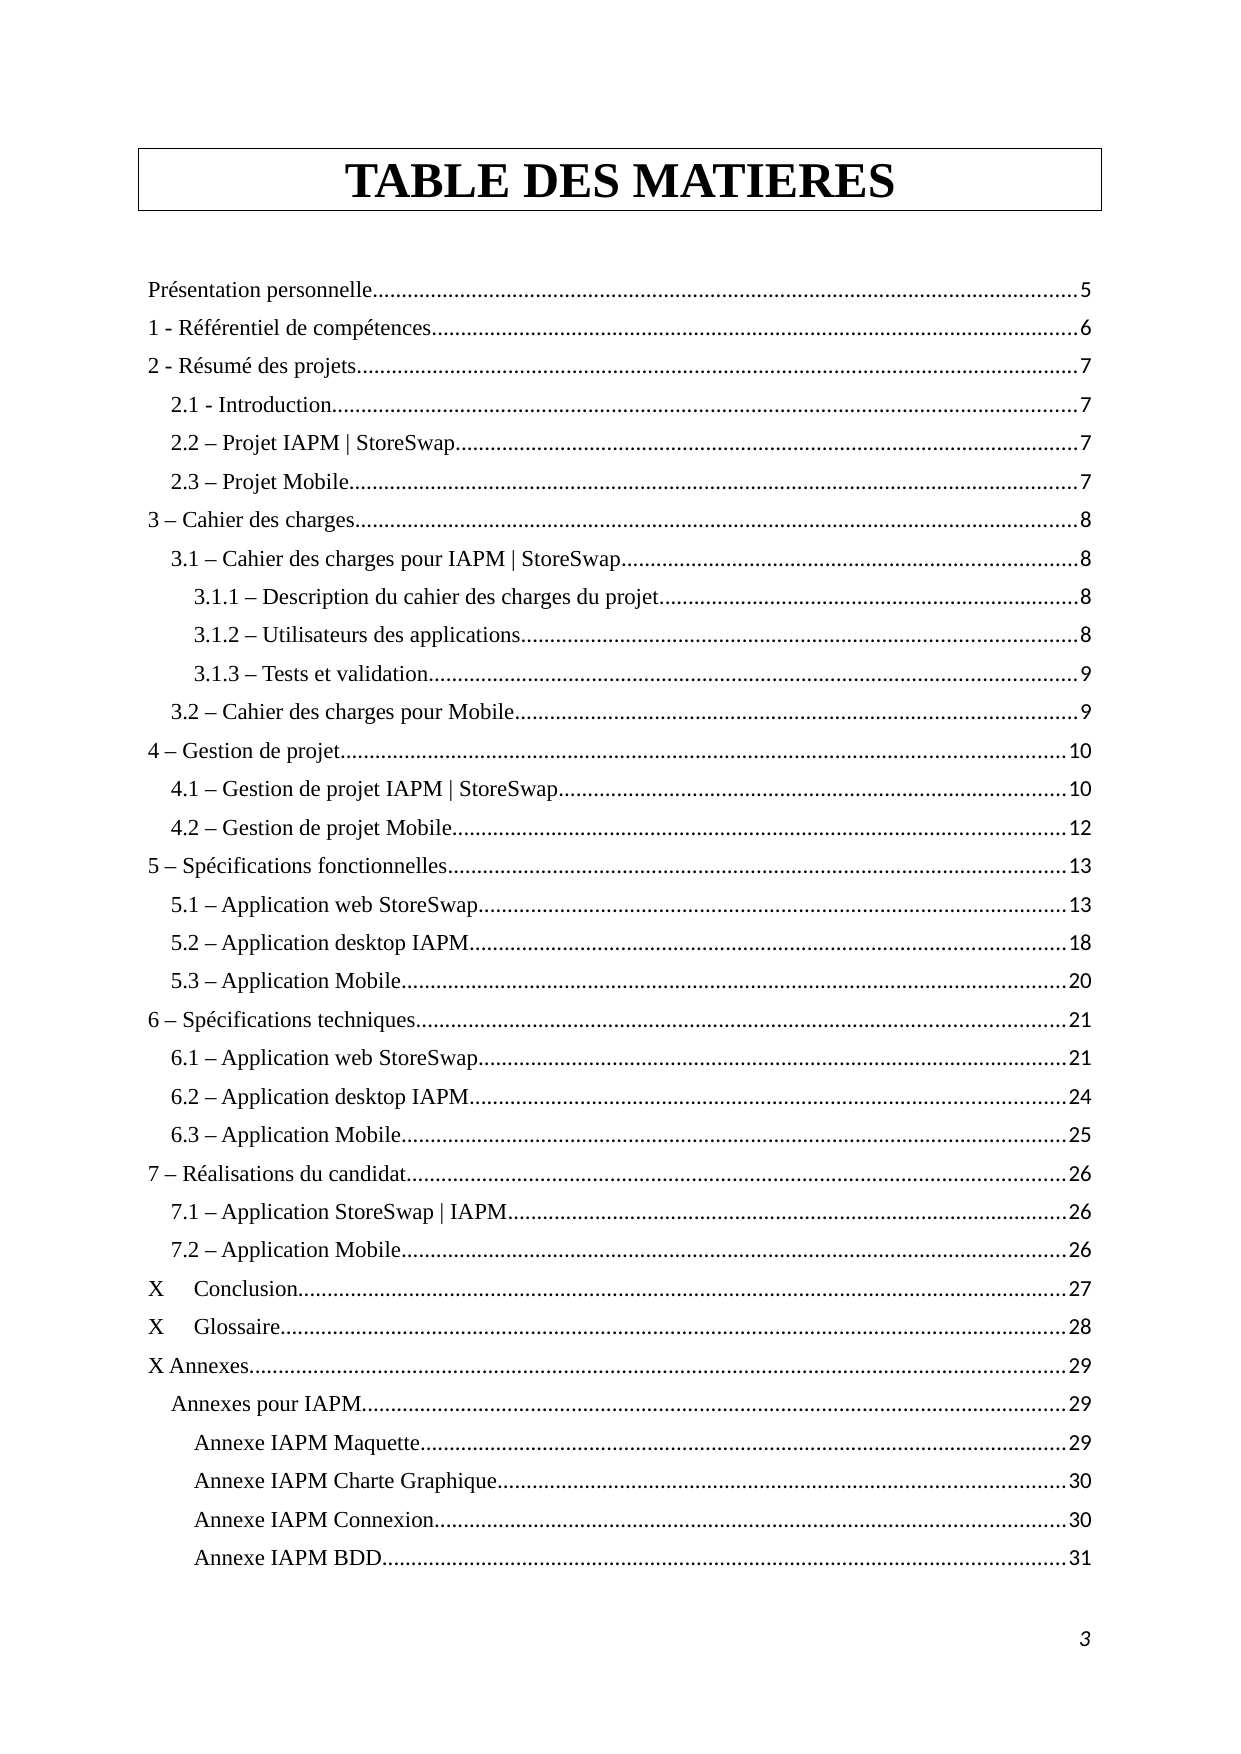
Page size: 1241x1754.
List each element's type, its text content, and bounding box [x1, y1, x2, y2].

text 4.1 – Gestion de projet IAPM | StoreSwap 10 [171, 774, 1093, 802]
text 2.2 – Projet IAPM | StoreSwap 7 [171, 428, 1093, 456]
text 3.2 – Cahier des charges pour Mobile 9 [171, 697, 1093, 726]
text X Glossaire 28 [148, 1312, 1093, 1341]
text 7 – Réalisations du candidat 26 [148, 1159, 1093, 1187]
text 2.1 - Introduction 7 [171, 390, 1093, 418]
text 6.1 – Application web StoreSwap 21 [171, 1043, 1093, 1071]
text 5.1 – Application web StoreSwap 13 [171, 890, 1093, 918]
text 3.1 – Cahier des charges pour IAPM | StoreSwap 8 [171, 544, 1093, 572]
text 6.3 – Application Mobile 25 [171, 1120, 1093, 1148]
text 3.1.1 – Description du cahier des charges du projet 8 [193, 582, 1093, 610]
text Annexe IAPM Connexion 30 [193, 1505, 1093, 1533]
text 7.1 – Application StoreSwap | IAPM 26 [171, 1197, 1093, 1225]
text 4.2 – Gestion de projet Mobile 12 [171, 813, 1093, 841]
text 5.3 – Application Mobile 20 [171, 967, 1093, 994]
text 1 - Référentiel de compétences 6 [148, 313, 1093, 341]
text 2.3 – Projet Mobile 7 [171, 467, 1093, 495]
text 5.2 – Application desktop IAPM 18 [171, 928, 1093, 956]
text Annexe IAPM Maquette 29 [193, 1428, 1093, 1456]
text X Annexes 29 [148, 1351, 1093, 1379]
text Annexes pour IAPM 29 [171, 1389, 1093, 1417]
text 3.1.2 – Utilisateurs des applications 8 [193, 621, 1093, 649]
text 4 – Gestion de projet 10 [148, 736, 1093, 764]
text 7.2 – Application Mobile 26 [171, 1236, 1093, 1264]
text Présentation personnelle 5 [148, 275, 1093, 303]
text 5 – Spécifications fonctionnelles 13 [148, 851, 1093, 879]
text Annexe IAPM BDD 31 [193, 1543, 1093, 1571]
text Annexe IAPM Charte Graphique 30 [193, 1466, 1093, 1494]
text X Conclusion 27 [148, 1274, 1093, 1302]
text 6 – Spécifications techniques 21 [148, 1005, 1093, 1033]
text TABLE DES MATIERES [139, 149, 1101, 210]
text 3.1.3 – Tests et validation 9 [193, 659, 1093, 687]
text 3 – Cahier des charges 8 [148, 505, 1093, 533]
text 2 - Résumé des projets 7 [148, 352, 1093, 379]
text 6.2 – Application desktop IAPM 24 [171, 1082, 1093, 1110]
